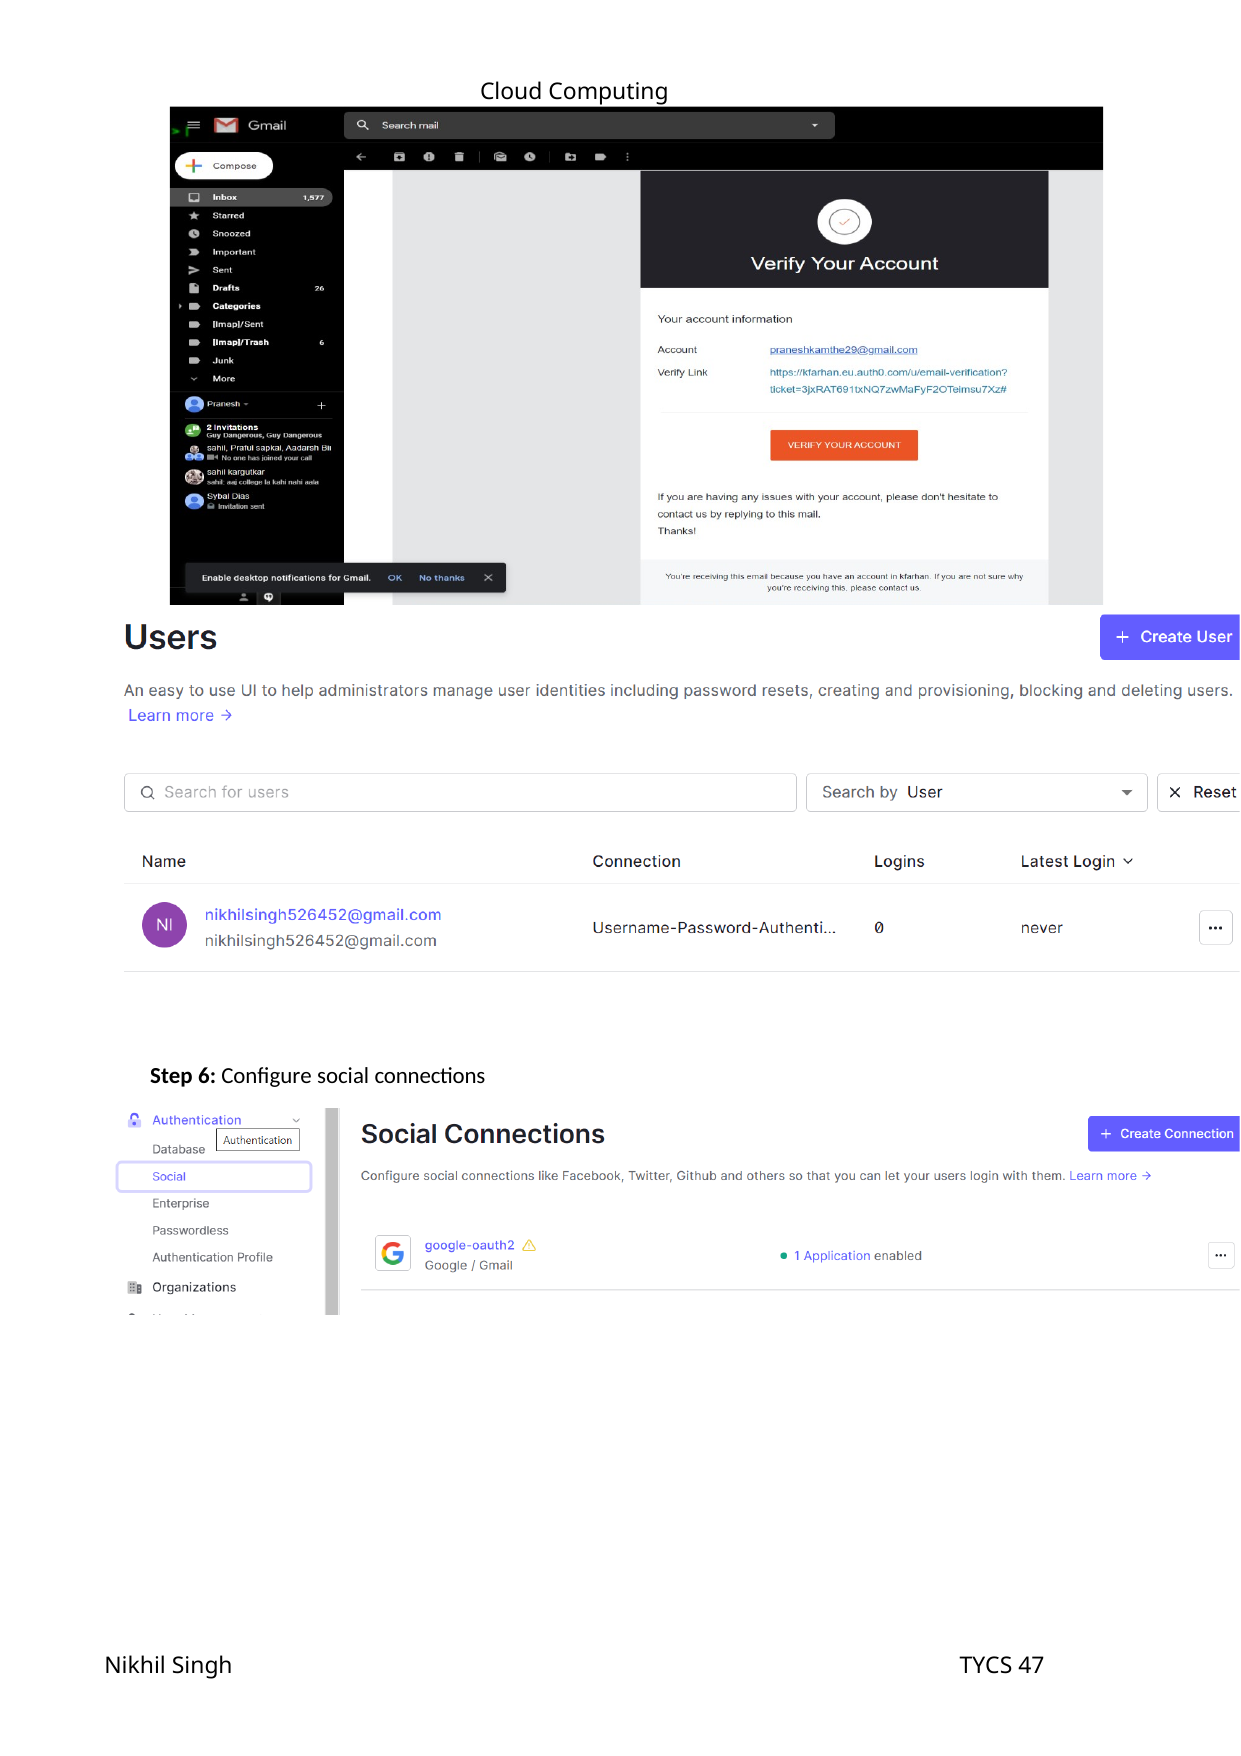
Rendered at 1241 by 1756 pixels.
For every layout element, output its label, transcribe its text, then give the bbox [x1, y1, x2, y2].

text Step 6: Configure social connections [150, 1061, 1240, 1089]
picture [104, 106, 1240, 1027]
picture [104, 1108, 1240, 1315]
